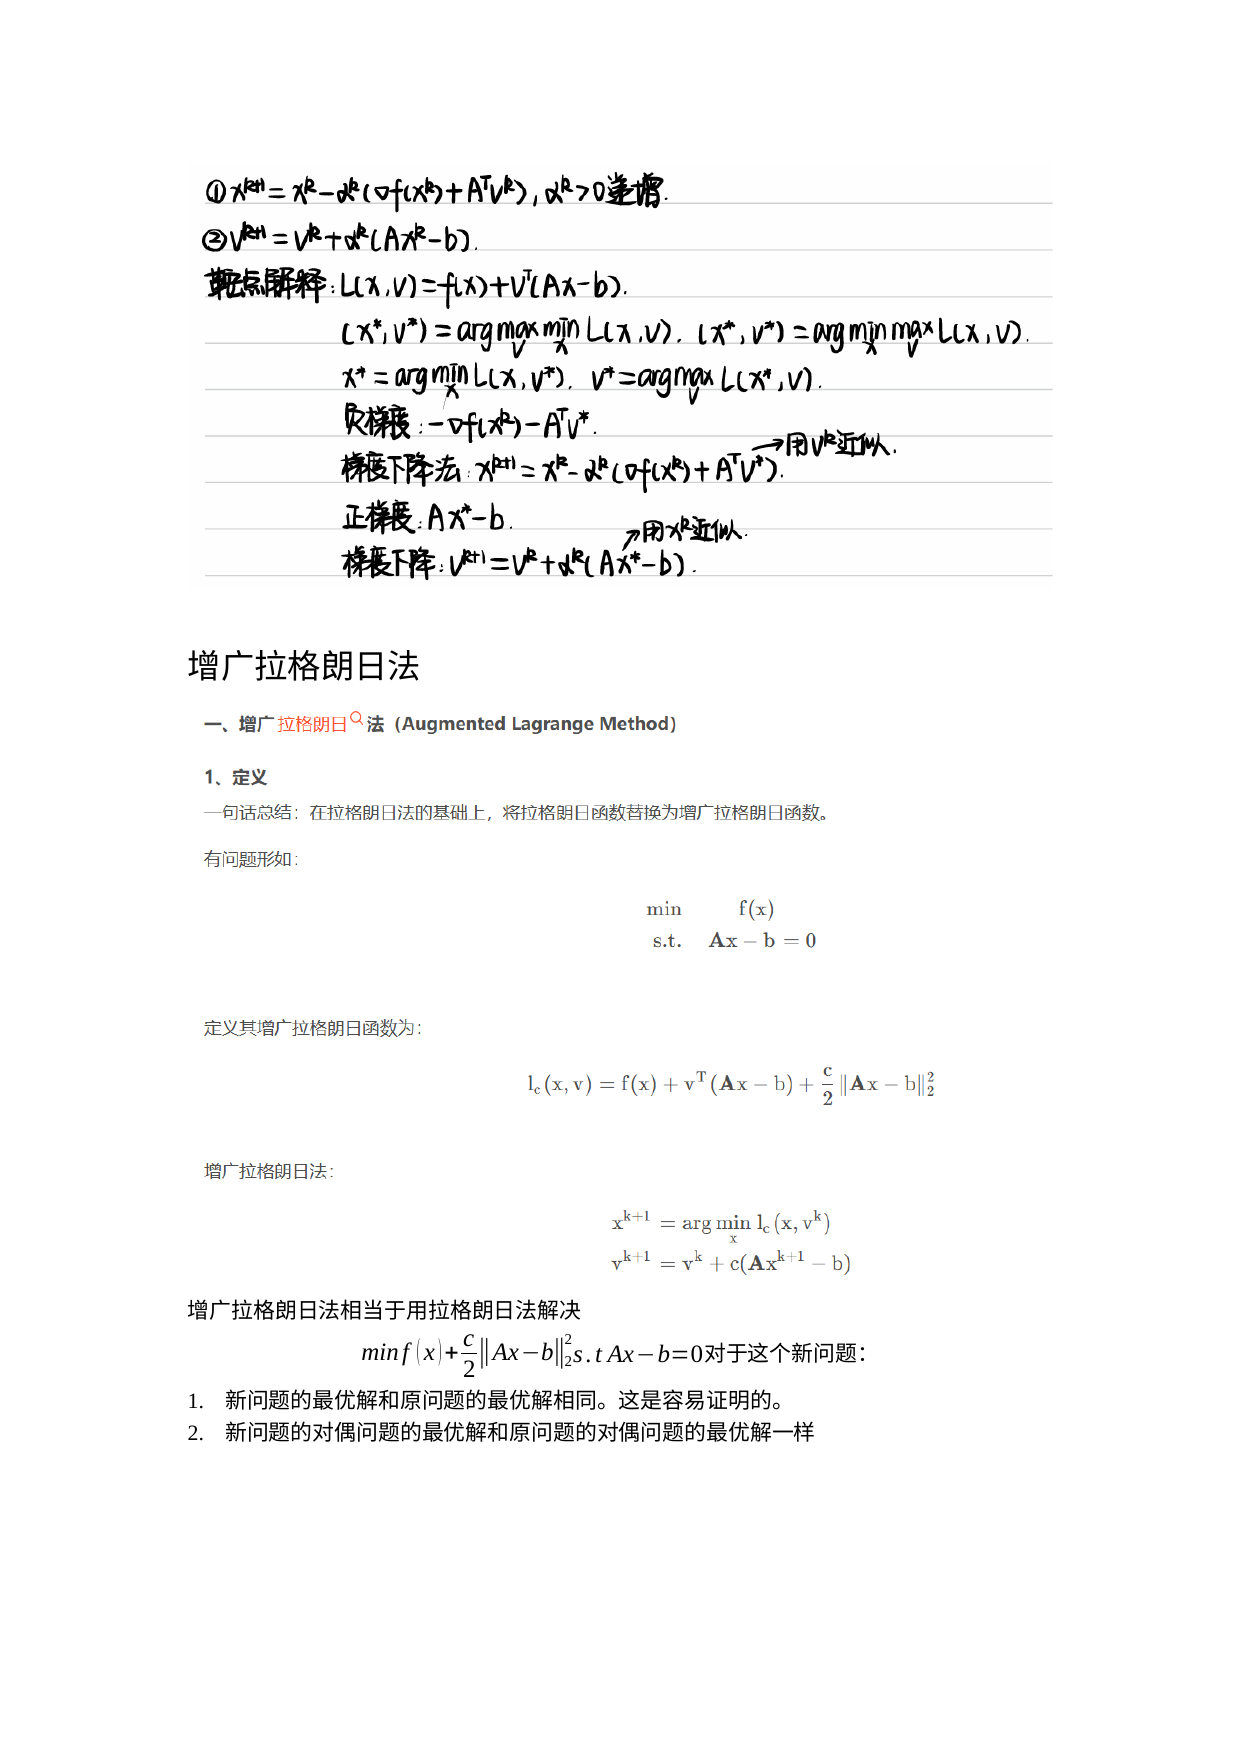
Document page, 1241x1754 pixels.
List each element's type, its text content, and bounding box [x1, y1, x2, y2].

list 新问题的对偶问题的最优解和原问题的对偶问题的最优解一样 [187, 1415, 1053, 1447]
subtitle 增广拉格朗日法 [187, 640, 1053, 688]
picture [187, 162, 1053, 590]
text 增广拉格朗日法相当于用拉格朗日法解决 [187, 1293, 1053, 1324]
text 对于这个新问题： [187, 1324, 1053, 1383]
picture [187, 696, 1053, 1293]
list 新问题的最优解和原问题的最优解相同。这是容易证明的。 [187, 1383, 1053, 1415]
